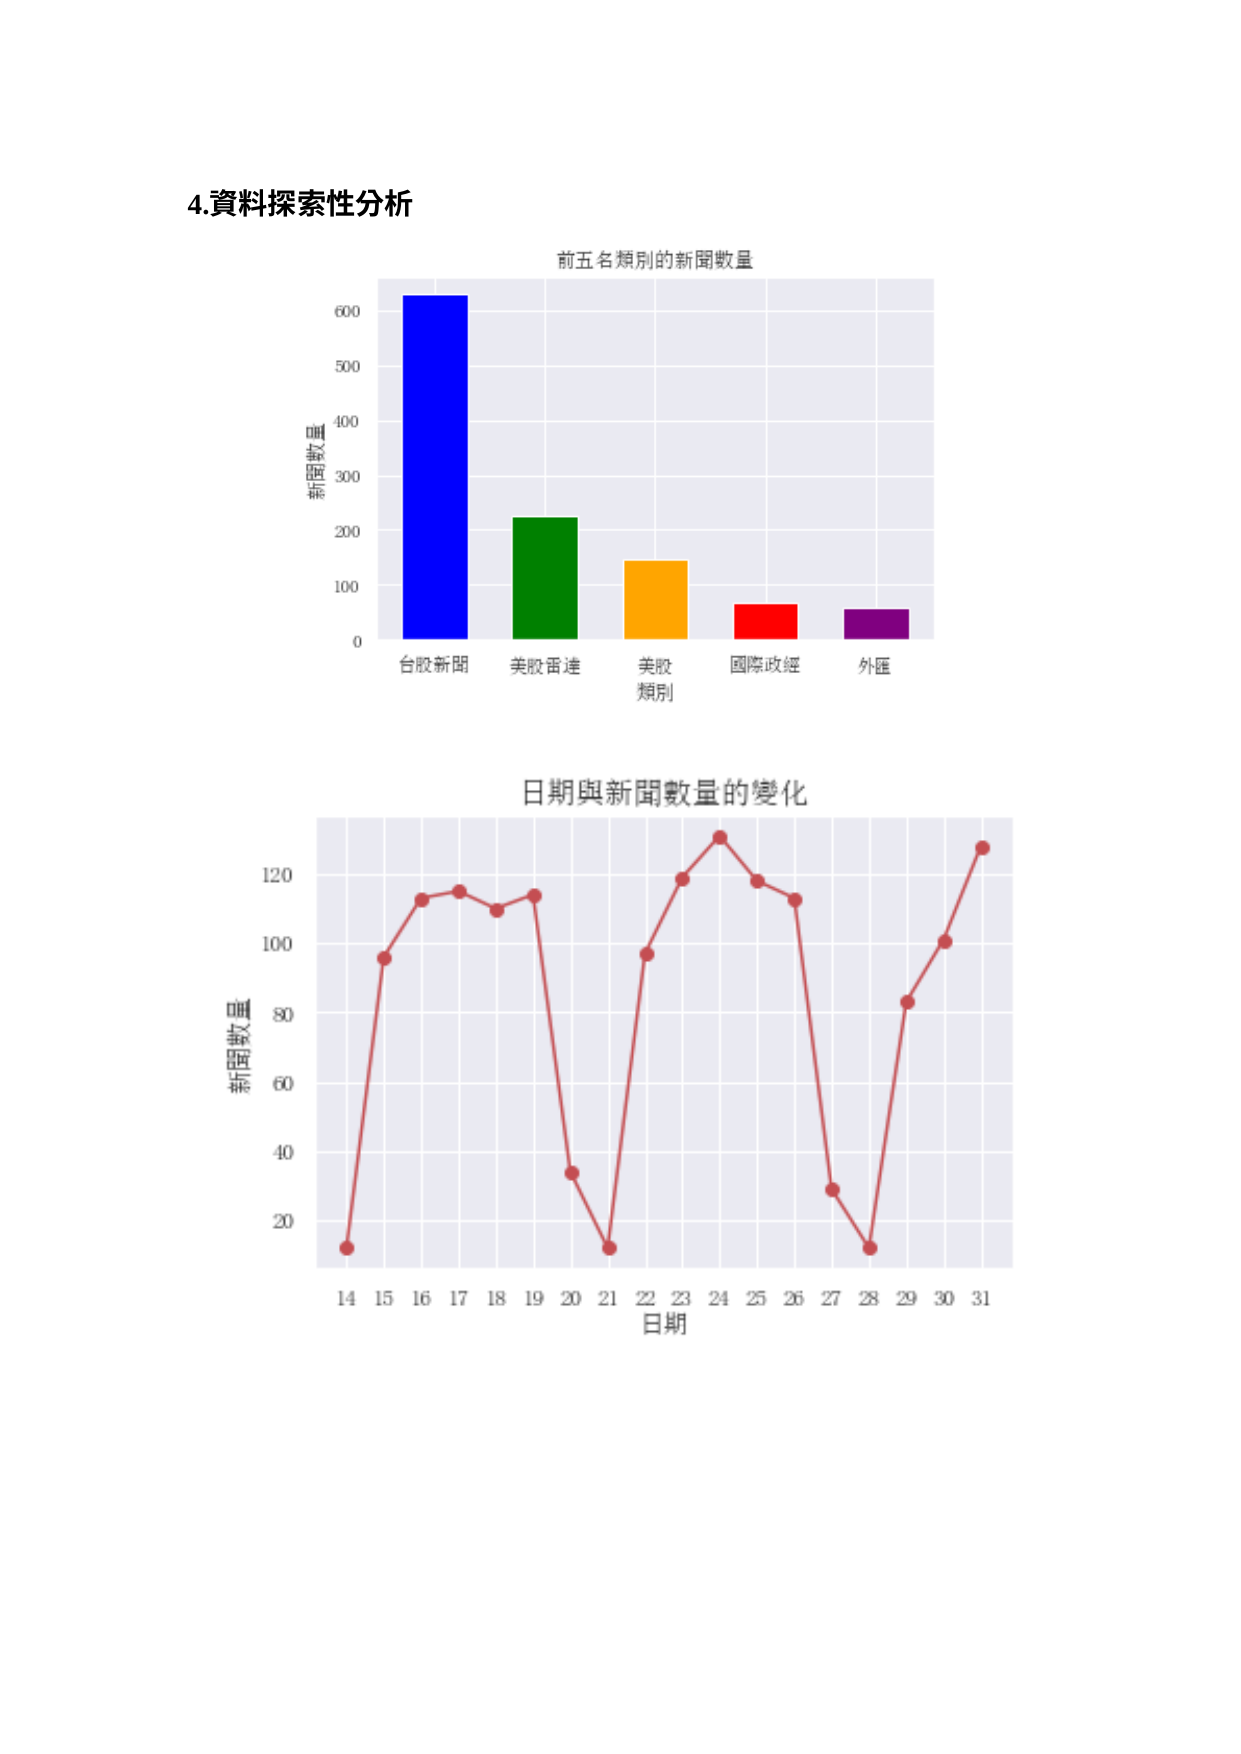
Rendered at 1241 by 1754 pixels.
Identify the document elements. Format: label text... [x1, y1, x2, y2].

picture [295, 239, 945, 713]
text 4.資料探索性分析 [187, 164, 1053, 239]
picture [213, 764, 1028, 1354]
